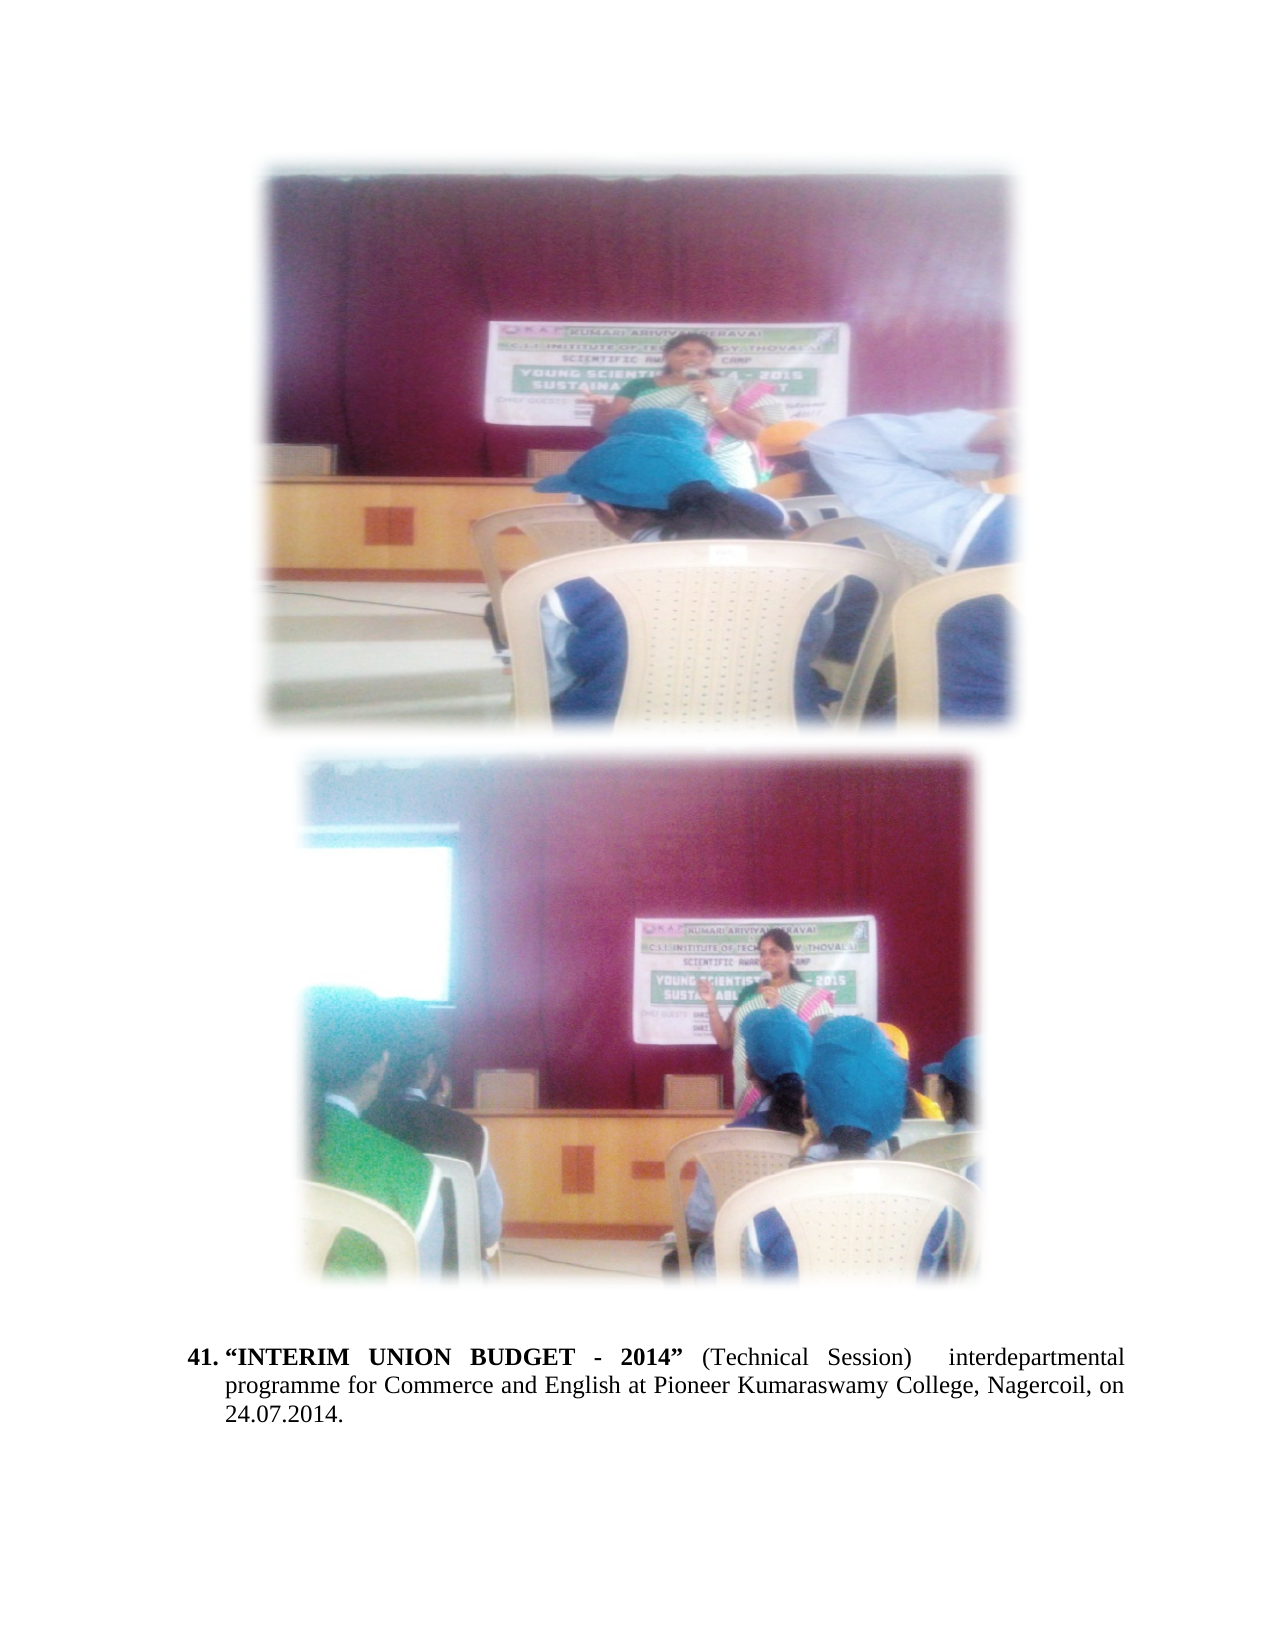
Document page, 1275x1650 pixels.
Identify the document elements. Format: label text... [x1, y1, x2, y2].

picture [318, 768, 961, 1263]
list “INTERIM UNION BUDGET - 2014” (Technical Session) interdepartmental programme for Commerce and English at Pioneer Kumaraswamy College, Nagercoil, on 24.07.2014. [187, 1342, 1125, 1428]
picture [278, 179, 1000, 711]
